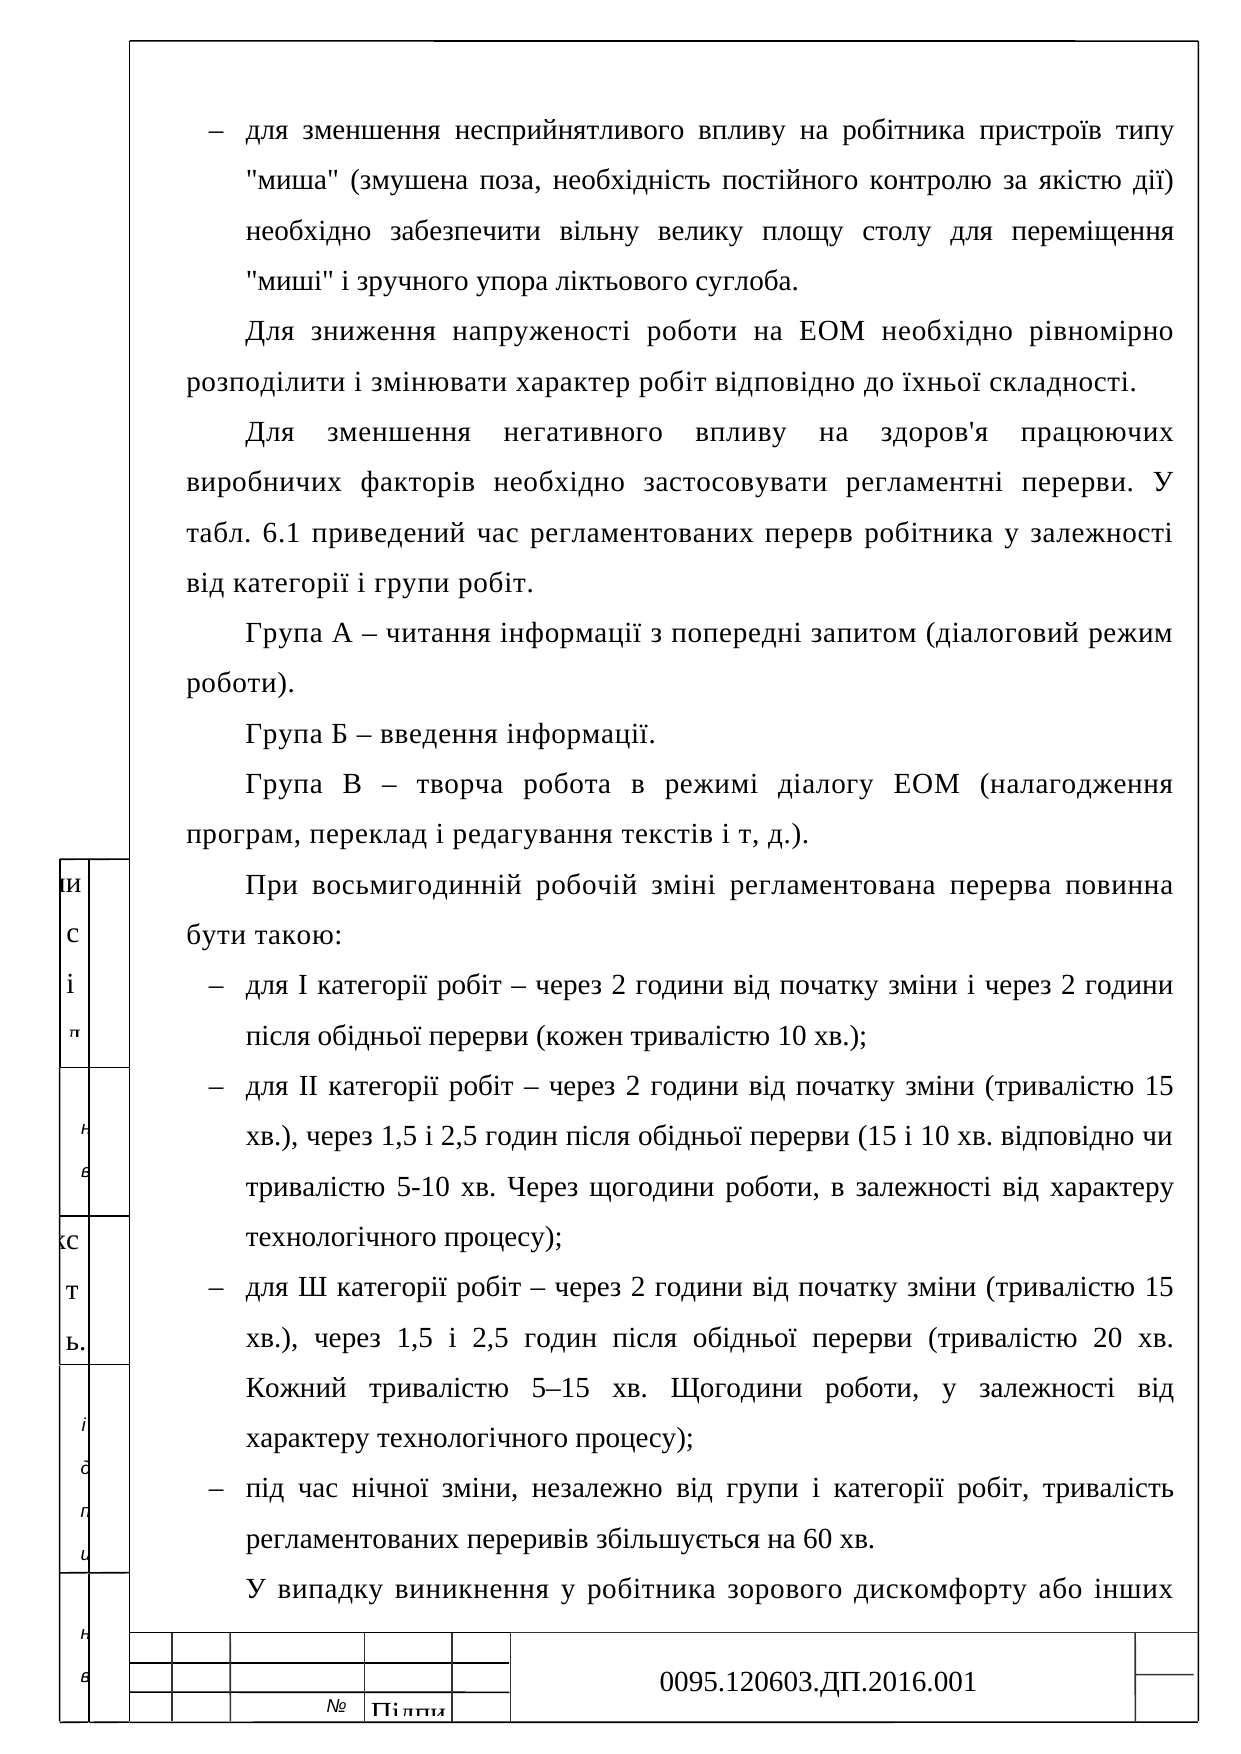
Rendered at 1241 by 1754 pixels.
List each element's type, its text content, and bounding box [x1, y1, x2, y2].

text для I категорії робіт – через 2 години від початку зміни і через 2 години після обідньої перерви (кожен тривалістю 10 хв.); [208, 967, 1175, 1051]
text Група В – творча робота в режимі діалогу ЕОМ (налагодження програм, переклад і редагування текстів і т, д.). [186, 766, 1175, 850]
text Для зменшення негативного впливу на здоров'я працюючих виробничих факторів необхідно застосовувати регламентні перерви. У табл. 6.1 приведений час регламентованих перерв робітника у залежності від категорії і групи робіт. [186, 414, 1175, 598]
text для Ш категорії робіт – через 2 години від початку зміни (тривалістю 15 хв.), через 1,5 і 2,5 годин після обідньої перерви (тривалістю 20 хв. Кожний тривалістю 5–15 хв. Щогодини роботи, у залежності від характеру технологічного процесу); [208, 1269, 1175, 1454]
text Група Б – введення інформації. [186, 716, 1175, 749]
text для зменшення несприйнятливого впливу на робітника пристроїв типу "миша" (змушена поза, необхідність постійного контролю за якістю дії) необхідно забезпечити вільну велику площу столу для переміщення "миші" і зручного упора ліктьового суглоба. [208, 112, 1175, 297]
text для II категорії робіт – через 2 години від початку зміни (тривалістю 15 хв.), через 1,5 і 2,5 годин після обідньої перерви (15 і 10 хв. відповідно чи тривалістю 5-10 хв. Через щогодини роботи, в залежності від характеру технологічного процесу); [208, 1068, 1175, 1253]
text Для зниження напруженості роботи на ЕОМ необхідно рівномірно розподілити і змінювати характер робіт відповідно до їхньої складності. [186, 313, 1175, 397]
text Група А – читання інформації з попередні запитом (діалоговий режим роботи). [186, 615, 1175, 699]
text під час нічної зміни, незалежно від групи і категорії робіт, тривалість регламентованих переривів збільшується на 60 хв. [208, 1471, 1175, 1554]
text При восьмигодинній робочій зміні регламентована перерва повинна бути такою: [186, 867, 1175, 951]
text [186, 1571, 1175, 1605]
